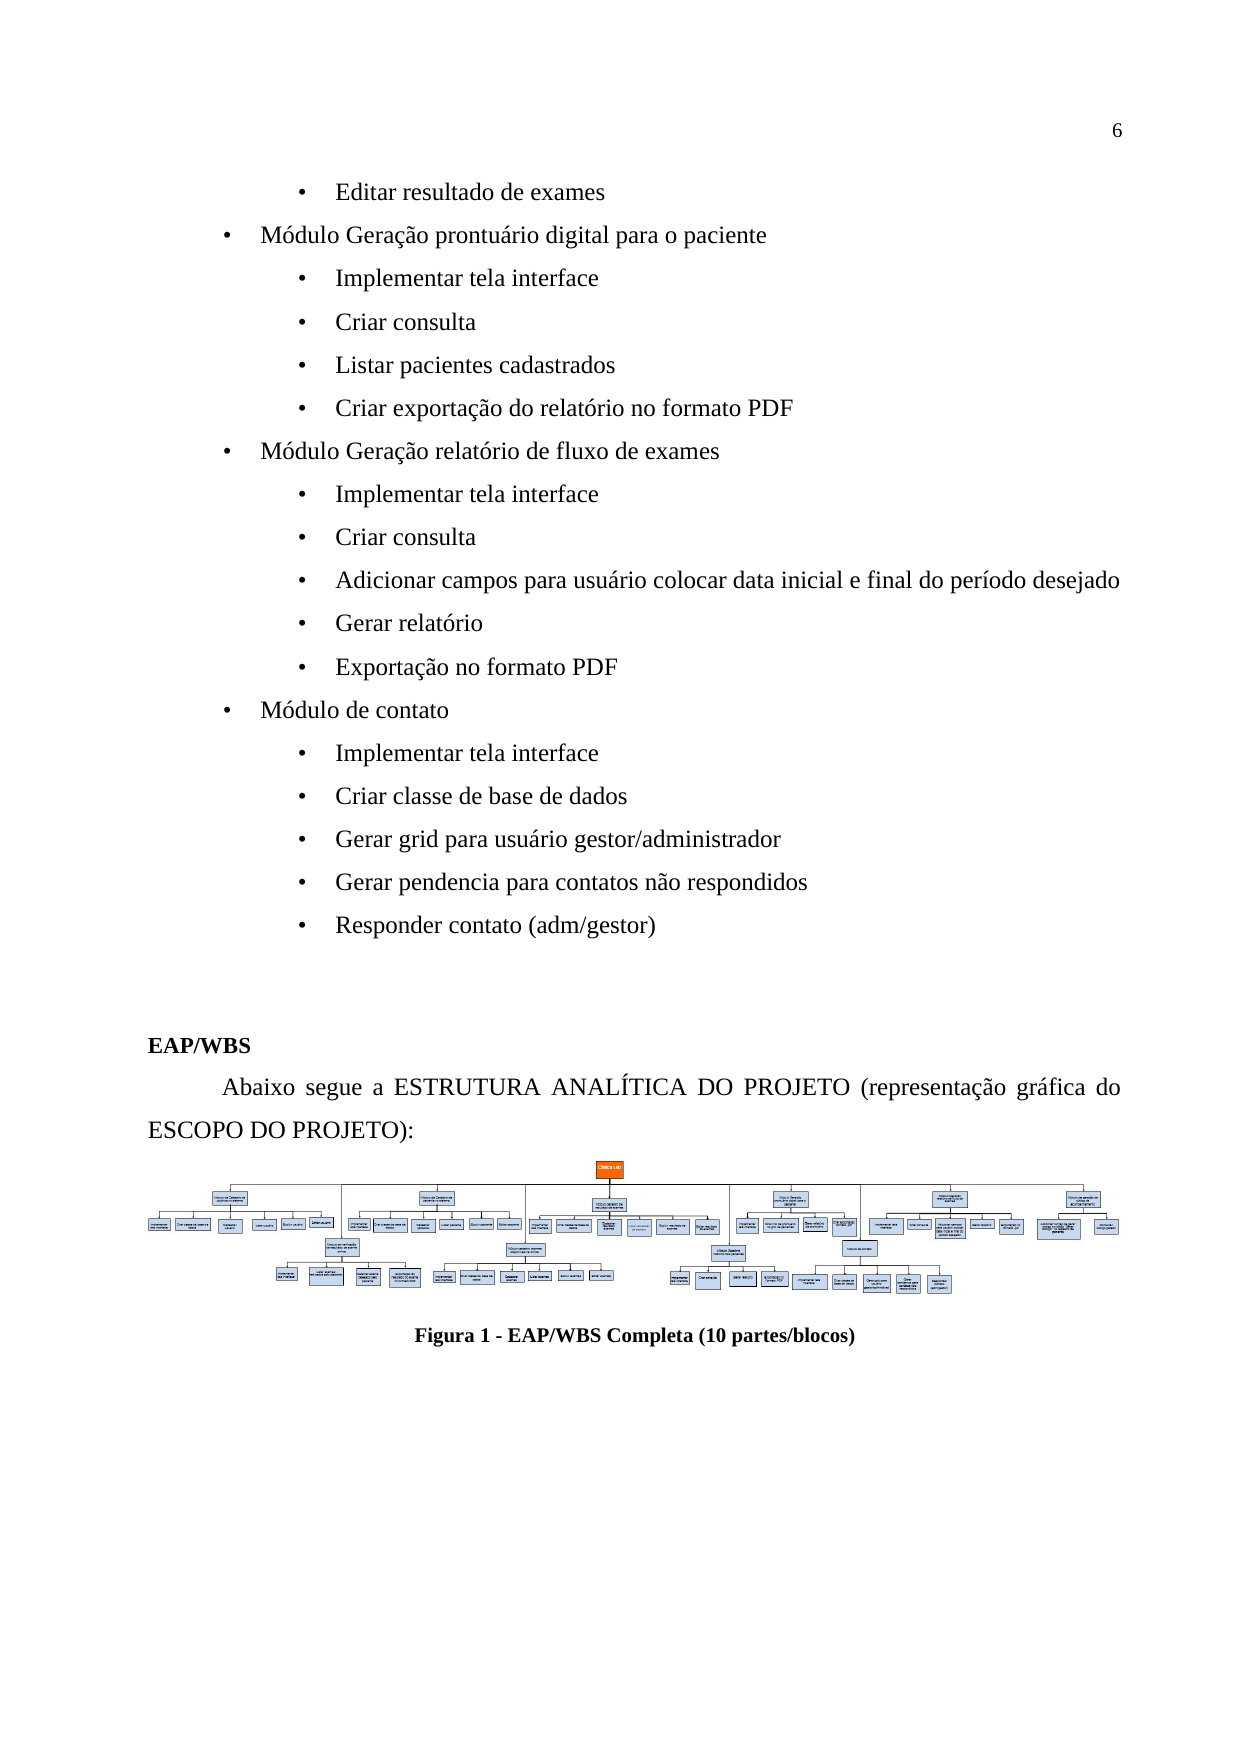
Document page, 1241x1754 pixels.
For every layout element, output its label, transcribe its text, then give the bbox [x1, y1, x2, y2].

list Exportação no formato PDF [298, 652, 1122, 680]
list Módulo de contato [223, 695, 1122, 723]
list Adicionar campos para usuário colocar data inicial e final do período desejado [298, 565, 1122, 594]
list Editar resultado de exames [298, 177, 1122, 206]
list Módulo Geração prontuário digital para o paciente [223, 220, 1122, 249]
picture [147, 1158, 1121, 1296]
list Gerar relatório [298, 608, 1122, 637]
list Responder contato (adm/gestor) [298, 910, 1122, 939]
list Módulo Geração relatório de fluxo de exames [223, 436, 1122, 465]
list Criar classe de base de dados [298, 781, 1122, 810]
list Implementar tela interface [298, 263, 1122, 292]
list Criar exportação do relatório no formato PDF [298, 393, 1122, 422]
text EAP/WBS [148, 1032, 1122, 1059]
list Criar consulta [298, 307, 1122, 335]
text Abaixo segue a ESTRUTURA ANALÍTICA DO PROJETO (representação gráfica do ESCOPO DO PROJETO): [148, 1072, 1122, 1144]
list Implementar tela interface [298, 738, 1122, 767]
list Listar pacientes cadastrados [298, 350, 1122, 378]
list Gerar grid para usuário gestor/administrador [298, 824, 1122, 853]
list Gerar pendencia para contatos não respondidos [298, 867, 1122, 896]
list Criar consulta [298, 522, 1122, 551]
list Implementar tela interface [298, 479, 1122, 508]
